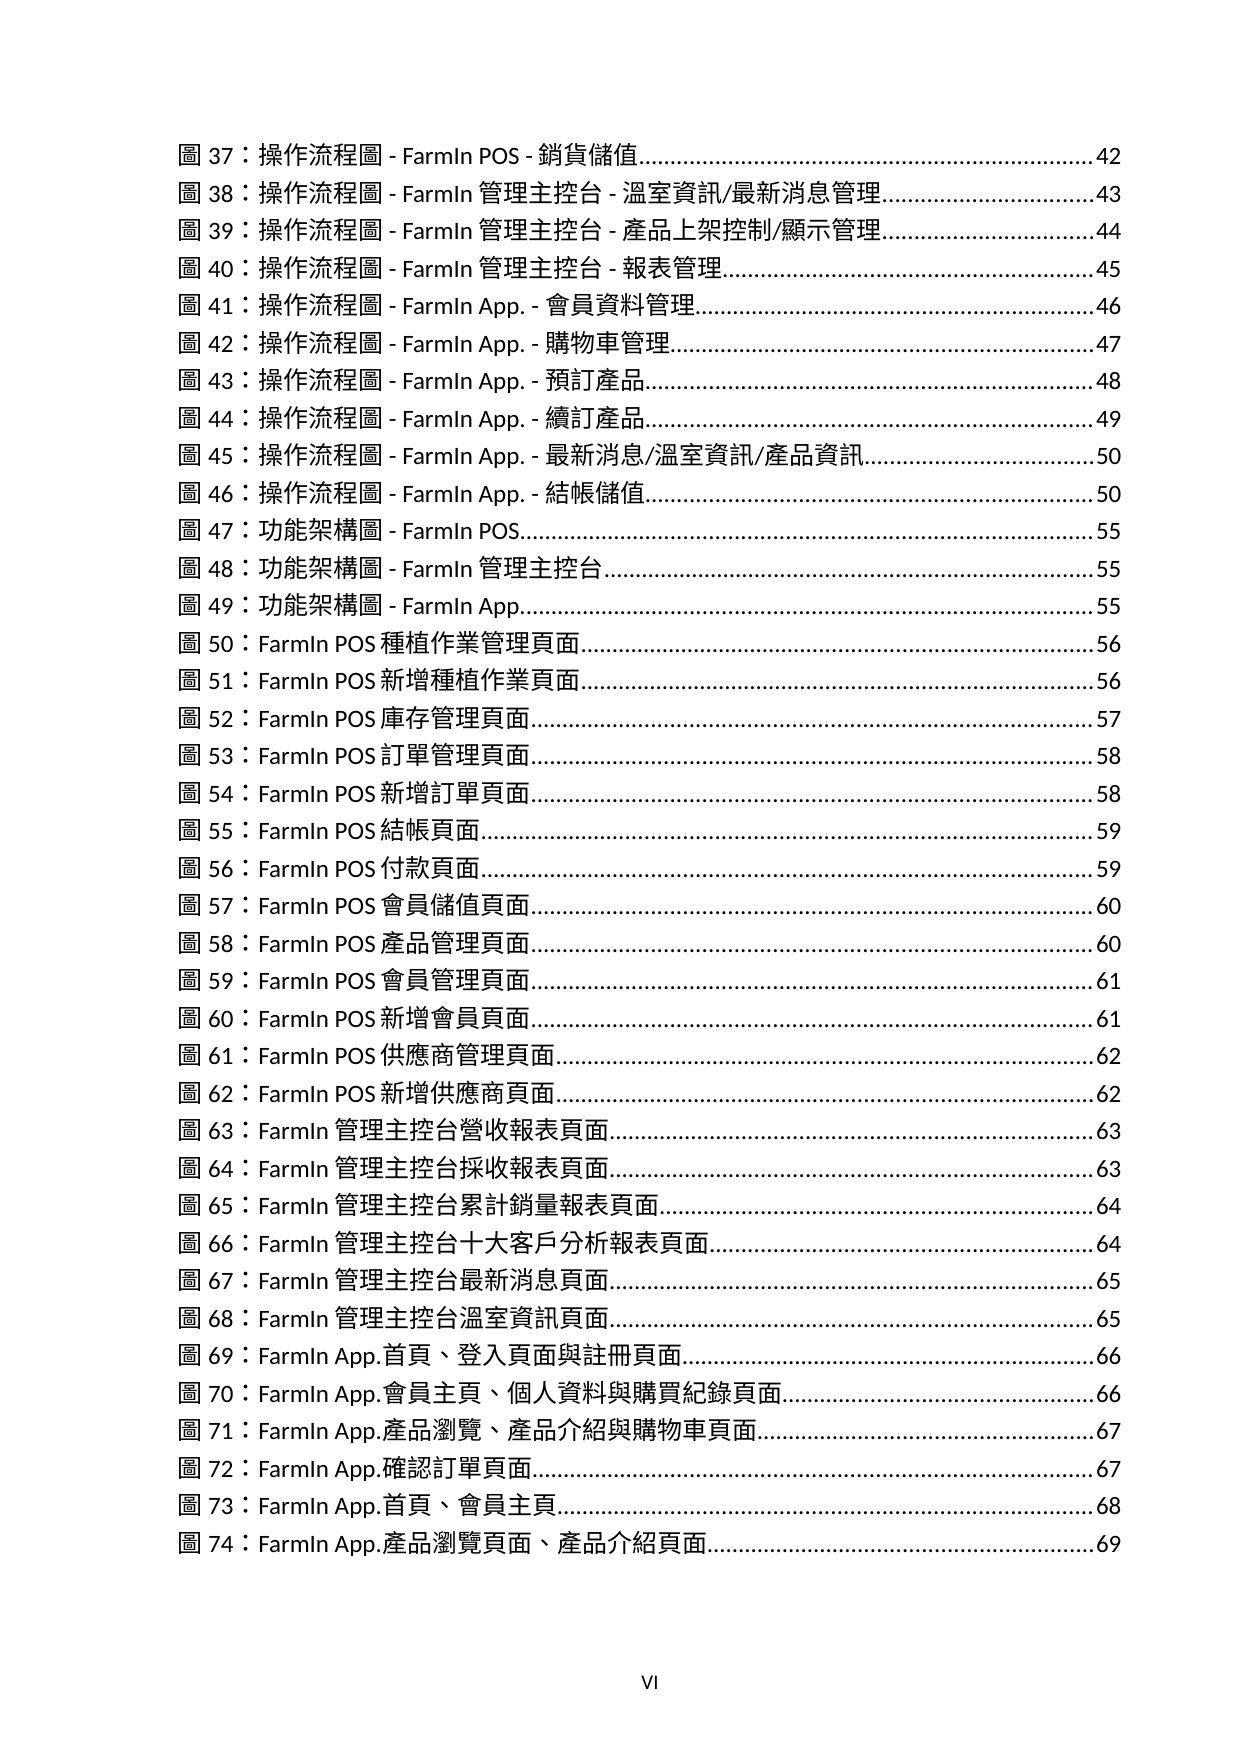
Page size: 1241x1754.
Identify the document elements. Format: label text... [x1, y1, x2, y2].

text 圖 46：操作流程圖 - FarmIn App. - 結帳儲值 50 [177, 472, 1122, 510]
text 圖 56：FarmIn POS付款頁面 59 [177, 847, 1122, 885]
text 圖 54：FarmIn POS新增訂單頁面 58 [177, 772, 1122, 810]
text 圖 41：操作流程圖 - FarmIn App. - 會員資料管理 46 [177, 285, 1122, 322]
text 圖 53：FarmIn POS訂單管理頁面 58 [177, 735, 1122, 772]
text 圖 67：FarmIn管理主控台最新消息頁面 65 [177, 1260, 1122, 1297]
text 圖 50：FarmIn POS種植作業管理頁面 56 [177, 622, 1122, 660]
text 圖 44：操作流程圖 - FarmIn App. - 續訂產品 49 [177, 397, 1122, 435]
text 圖 38：操作流程圖 - FarmIn管理主控台 - 溫室資訊/最新消息管理 43 [177, 172, 1122, 210]
text 圖 74：FarmIn App.產品瀏覽頁面、產品介紹頁面 69 [177, 1522, 1122, 1560]
text 圖 48：功能架構圖 - FarmIn 管理主控台 55 [177, 547, 1122, 585]
text 圖 70：FarmIn App.會員主頁、個人資料與購買紀錄頁面 66 [177, 1372, 1122, 1410]
text 圖 59：FarmIn POS會員管理頁面 61 [177, 960, 1122, 997]
text 圖 69：FarmIn App.首頁、登入頁面與註冊頁面 66 [177, 1335, 1122, 1372]
text 圖 49：功能架構圖 - FarmIn App. 55 [177, 585, 1122, 622]
text 圖 62：FarmIn POS新增供應商頁面 62 [177, 1072, 1122, 1110]
text 圖 47：功能架構圖 - FarmIn POS 55 [177, 510, 1122, 547]
text 圖 61：FarmIn POS供應商管理頁面 62 [177, 1035, 1122, 1072]
text 圖 72：FarmIn App.確認訂單頁面 67 [177, 1447, 1122, 1485]
text 圖 43：操作流程圖 - FarmIn App. - 預訂產品 48 [177, 360, 1122, 397]
text 圖 37：操作流程圖 - FarmIn POS - 銷貨儲值 42 [177, 135, 1122, 172]
text 圖 63：FarmIn管理主控台營收報表頁面 63 [177, 1110, 1122, 1147]
text 圖 55：FarmIn POS結帳頁面 59 [177, 810, 1122, 847]
text 圖 60：FarmIn POS新增會員頁面 61 [177, 997, 1122, 1035]
text 圖 68：FarmIn管理主控台溫室資訊頁面 65 [177, 1297, 1122, 1335]
text 圖 52：FarmIn POS庫存管理頁面 57 [177, 697, 1122, 735]
text 圖 57：FarmIn POS會員儲值頁面 60 [177, 885, 1122, 922]
text 圖 45：操作流程圖 - FarmIn App. - 最新消息/溫室資訊/產品資訊 50 [177, 435, 1122, 472]
text 圖 42：操作流程圖 - FarmIn App. - 購物車管理 47 [177, 322, 1122, 360]
text 圖 51：FarmIn POS新增種植作業頁面 56 [177, 660, 1122, 697]
text 圖 73：FarmIn App.首頁、會員主頁 68 [177, 1485, 1122, 1522]
text 圖 71：FarmIn App.產品瀏覽、產品介紹與購物車頁面 67 [177, 1410, 1122, 1447]
text 圖 58：FarmIn POS產品管理頁面 60 [177, 922, 1122, 960]
text 圖 40：操作流程圖 - FarmIn管理主控台 - 報表管理 45 [177, 247, 1122, 285]
text 圖 66：FarmIn管理主控台十大客戶分析報表頁面 64 [177, 1222, 1122, 1260]
text 圖 65：FarmIn管理主控台累計銷量報表頁面 64 [177, 1185, 1122, 1222]
text 圖 64：FarmIn管理主控台採收報表頁面 63 [177, 1147, 1122, 1185]
text 圖 39：操作流程圖 - FarmIn管理主控台 - 產品上架控制/顯示管理 44 [177, 210, 1122, 247]
